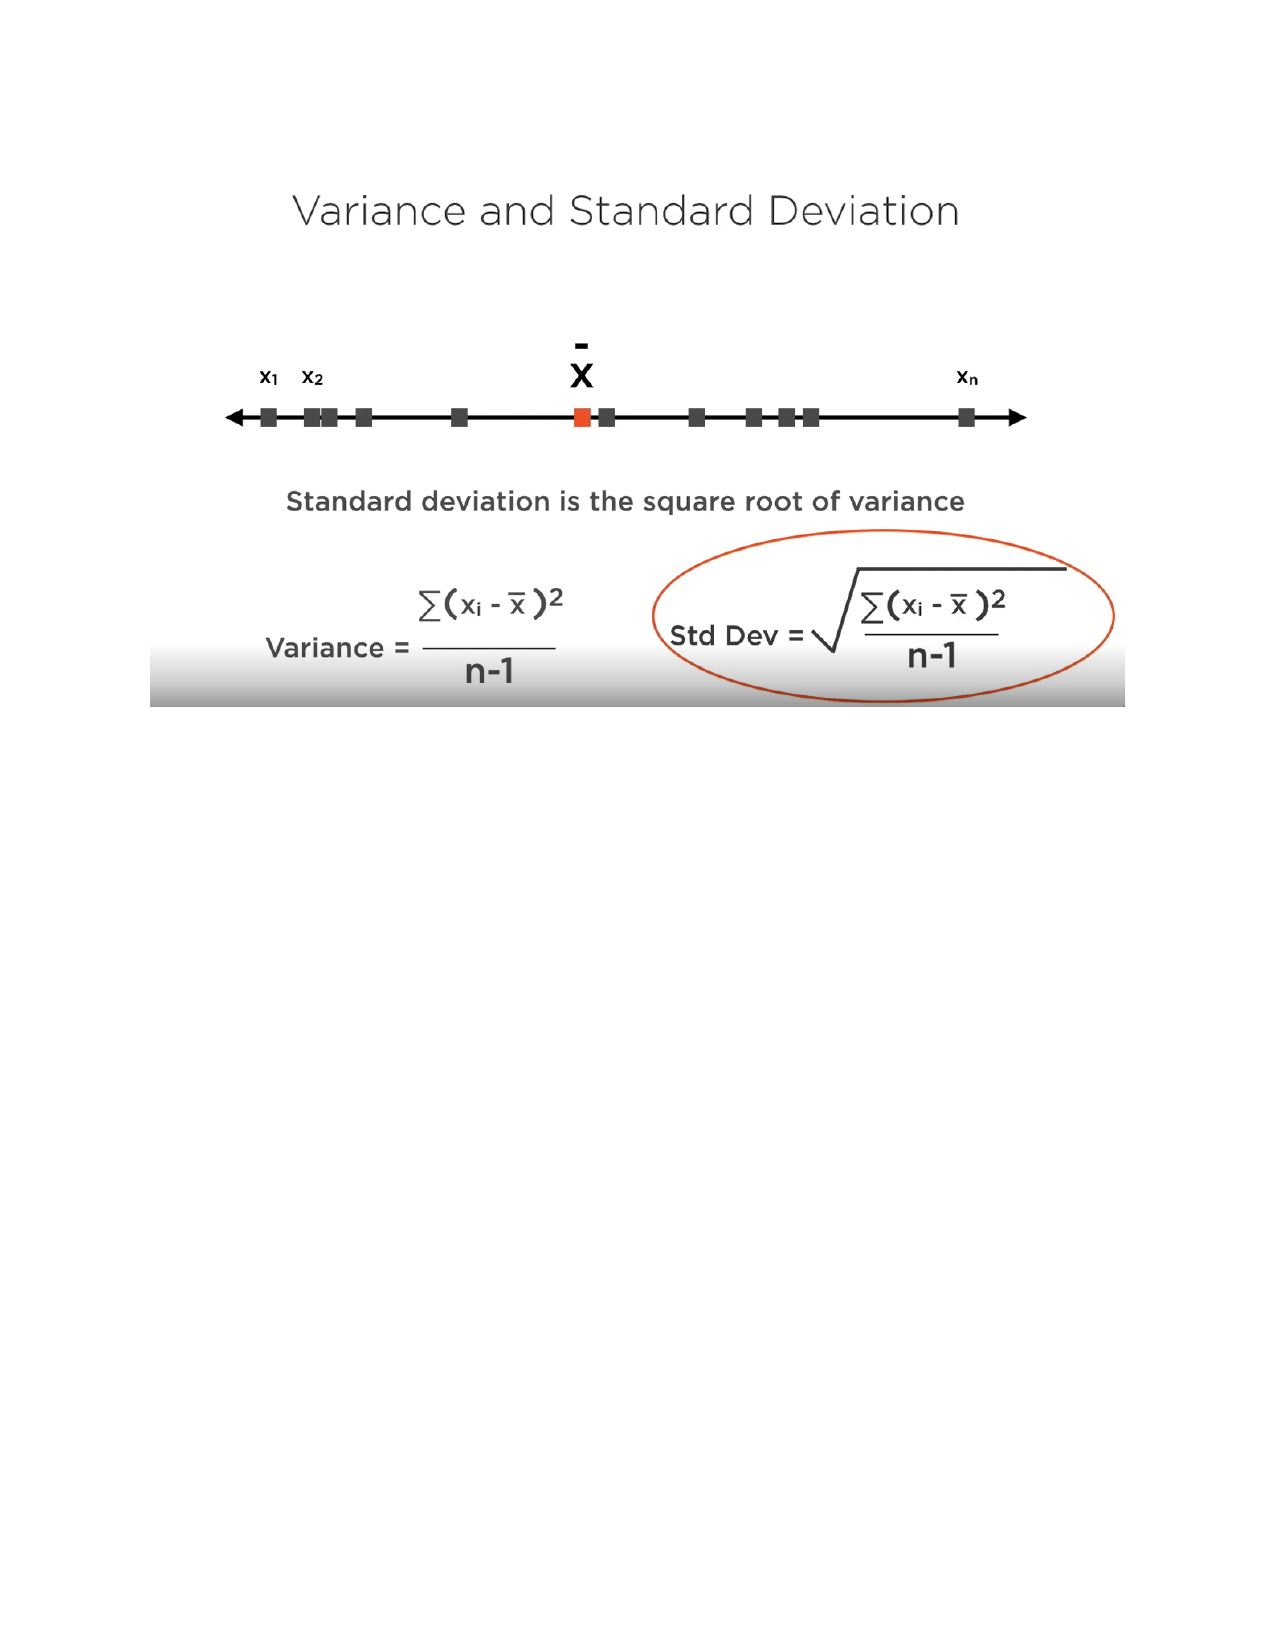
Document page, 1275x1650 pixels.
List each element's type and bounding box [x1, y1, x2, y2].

picture [150, 150, 1125, 707]
